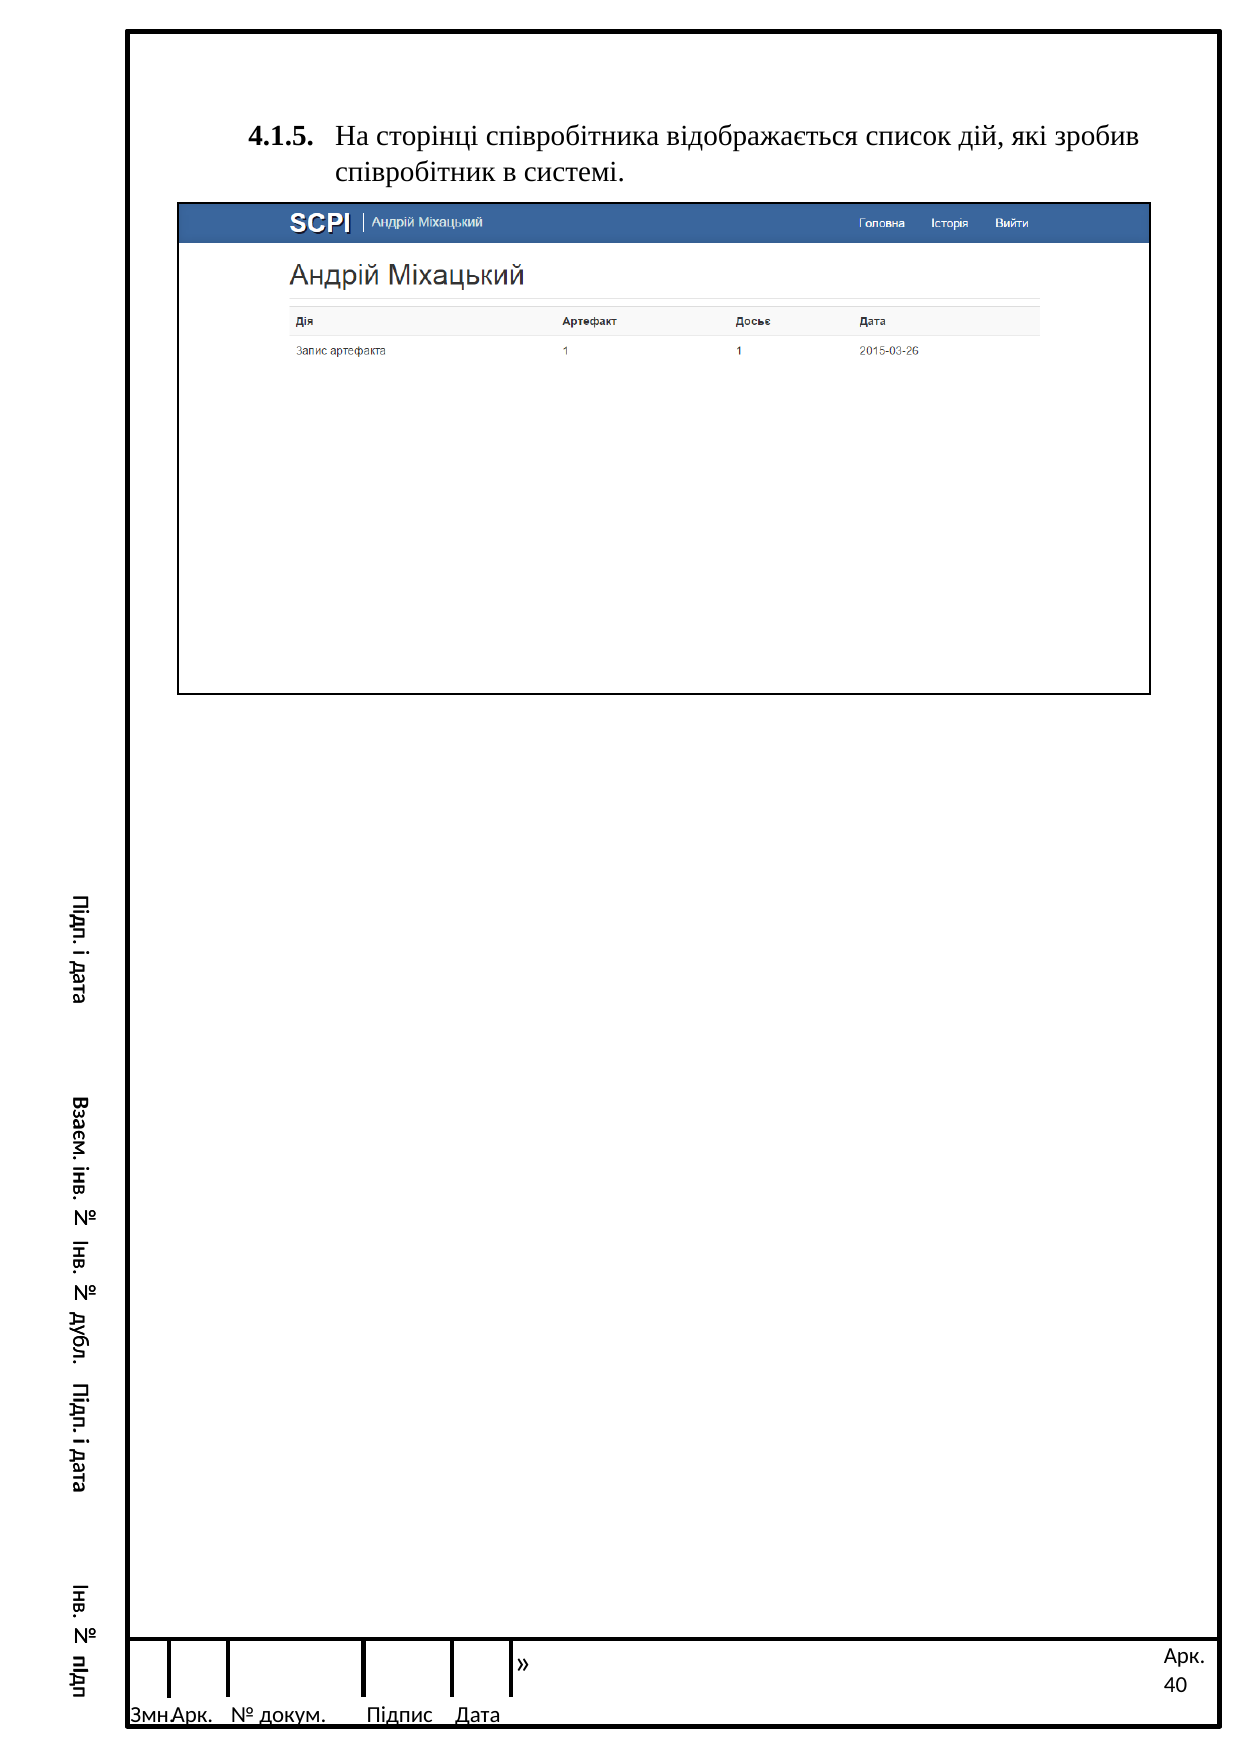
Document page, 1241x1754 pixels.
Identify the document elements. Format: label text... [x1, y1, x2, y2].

text На сторінці співробітника відображається список дій, які зробив співробітник в системі. [248, 118, 1152, 187]
picture [179, 204, 1149, 693]
